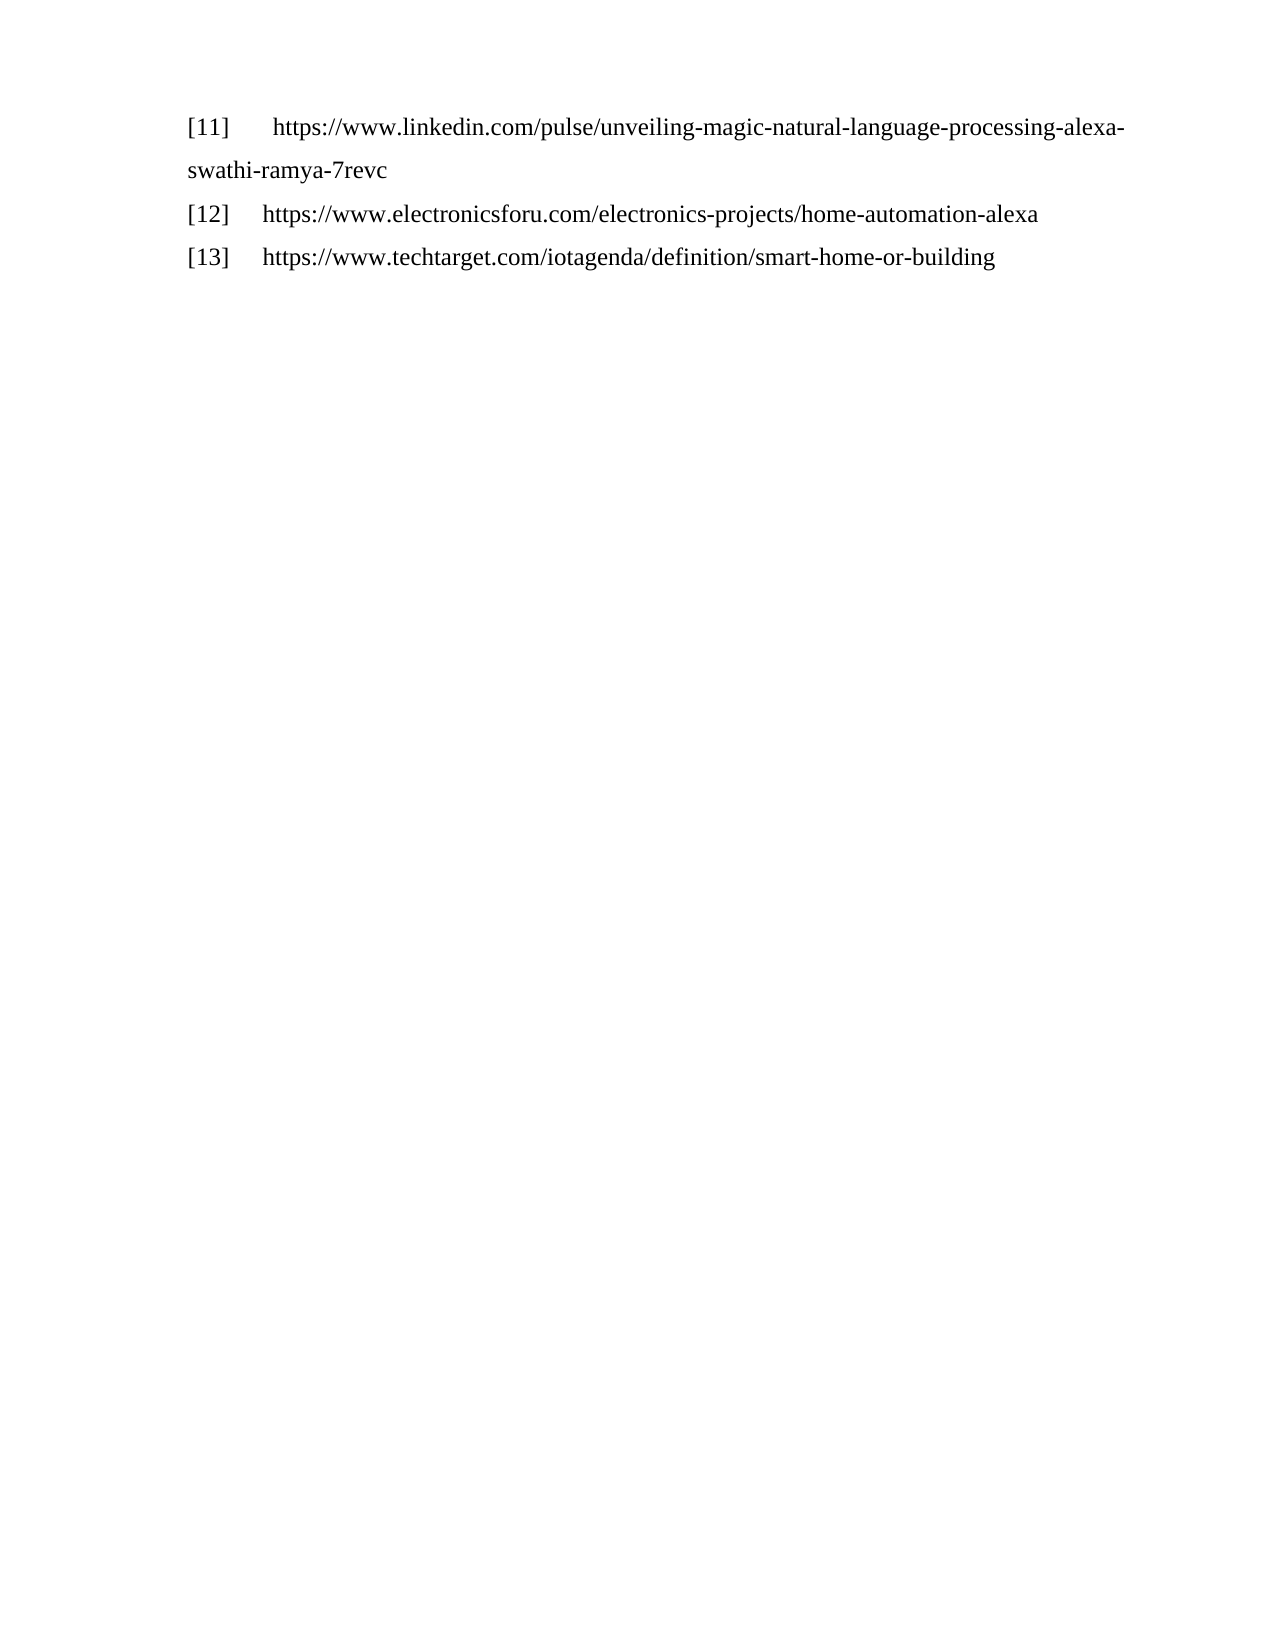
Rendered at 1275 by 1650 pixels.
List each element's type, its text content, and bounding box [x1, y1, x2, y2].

text [13] https://www.techtarget.com/iotagenda/definition/smart-home-or-building [187, 242, 1125, 271]
text [12] https://www.electronicsforu.com/electronics-projects/home-automation-alexa [187, 199, 1125, 227]
text [11] https://www.linkedin.com/pulse/unveiling-magic-natural-language-processing-alexa-swathi-ramya-7revc [187, 112, 1125, 184]
